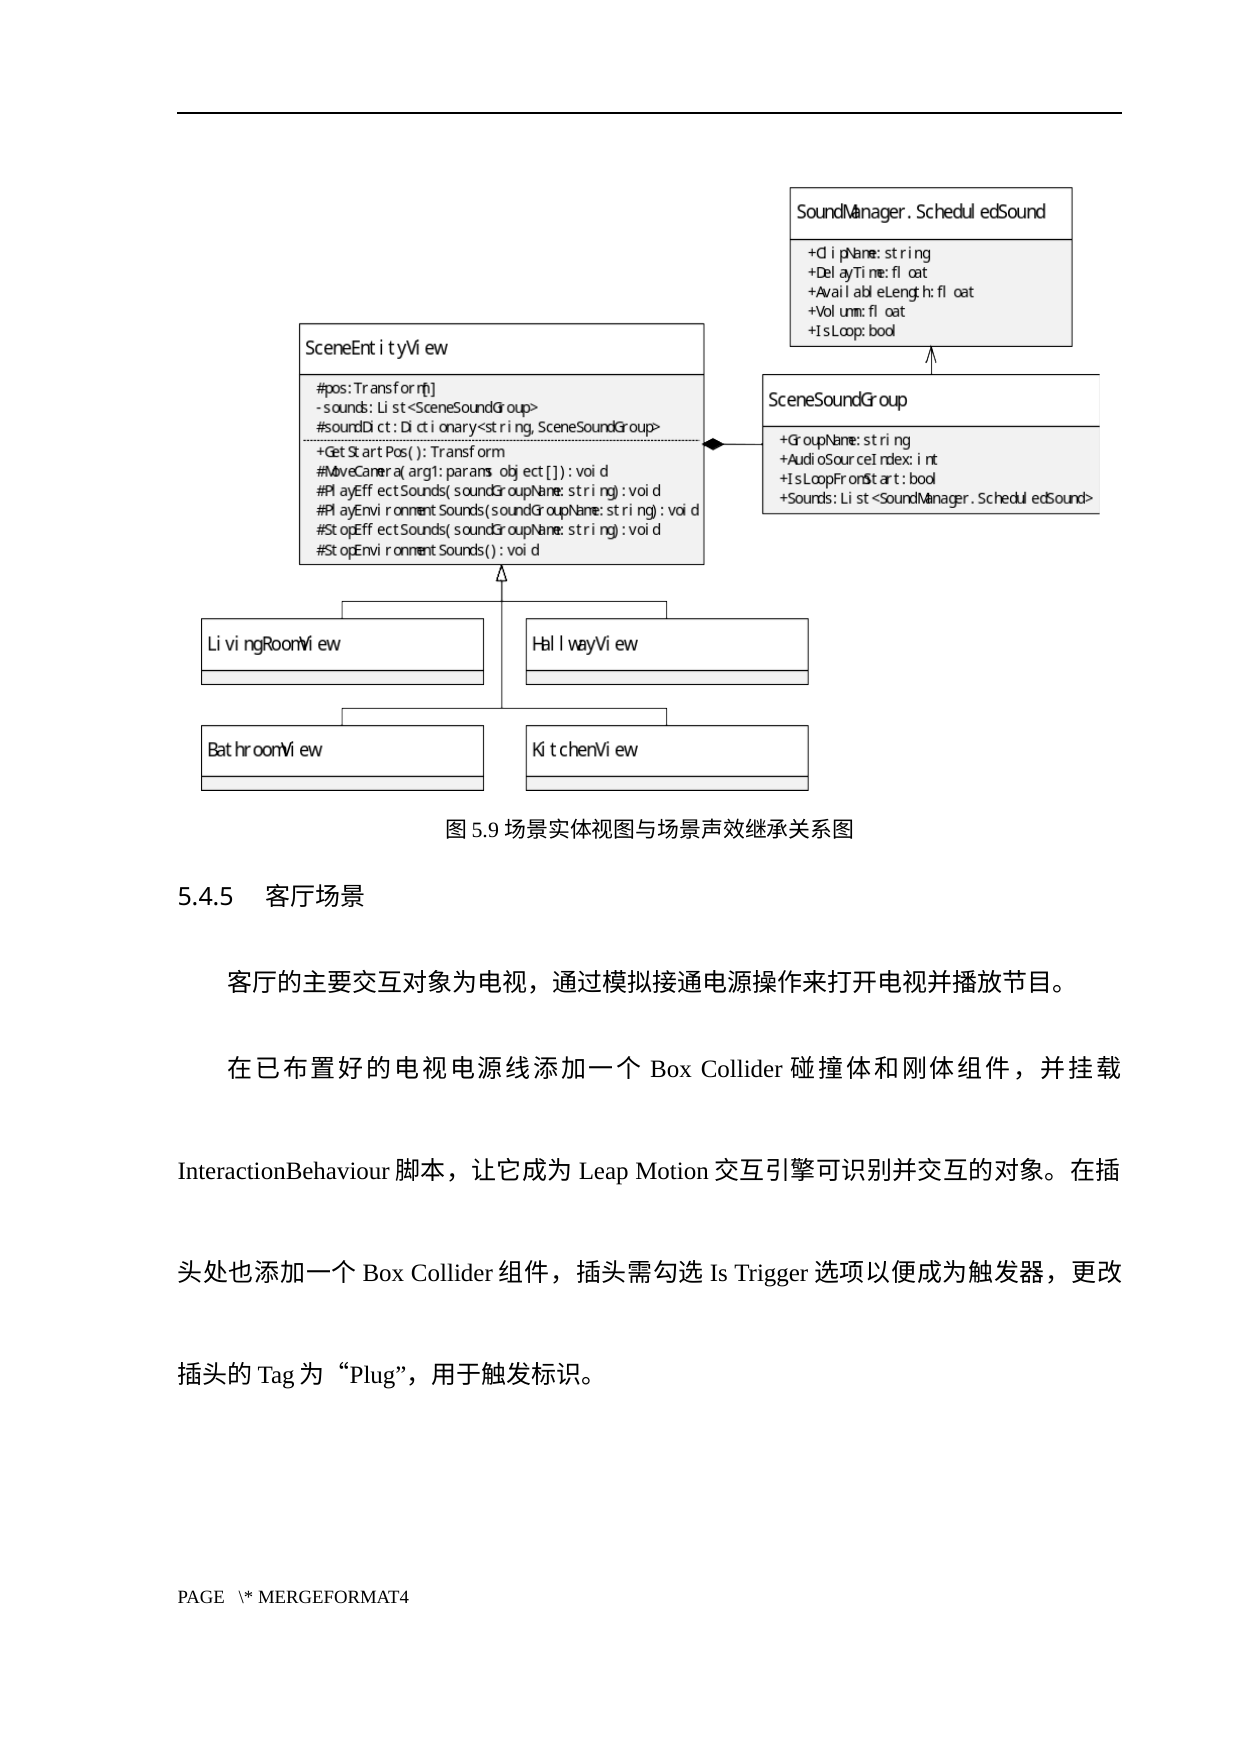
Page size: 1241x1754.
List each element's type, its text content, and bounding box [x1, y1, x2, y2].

text 客厅的主要交互对象为电视，通过模拟接通电源操作来打开电视并播放节目。 [177, 947, 1122, 1015]
text 在已布置好的电视电源线添加一个Box Collider碰撞体和刚体组件，并挂载InteractionBehaviour脚本，让它成为Leap Motion交互引擎可识别并交互的对象。在插头处也添加一个Box Collider组件，插头需勾选Is Trigger选项以便成为触发器，更改插头的Tag为“Plug”，用于触发标识。 [177, 1033, 1122, 1406]
text 图5.9 场景实体视图与场景声效继承关系图 [177, 811, 1122, 845]
subtitle 客厅场景 [177, 861, 1122, 929]
